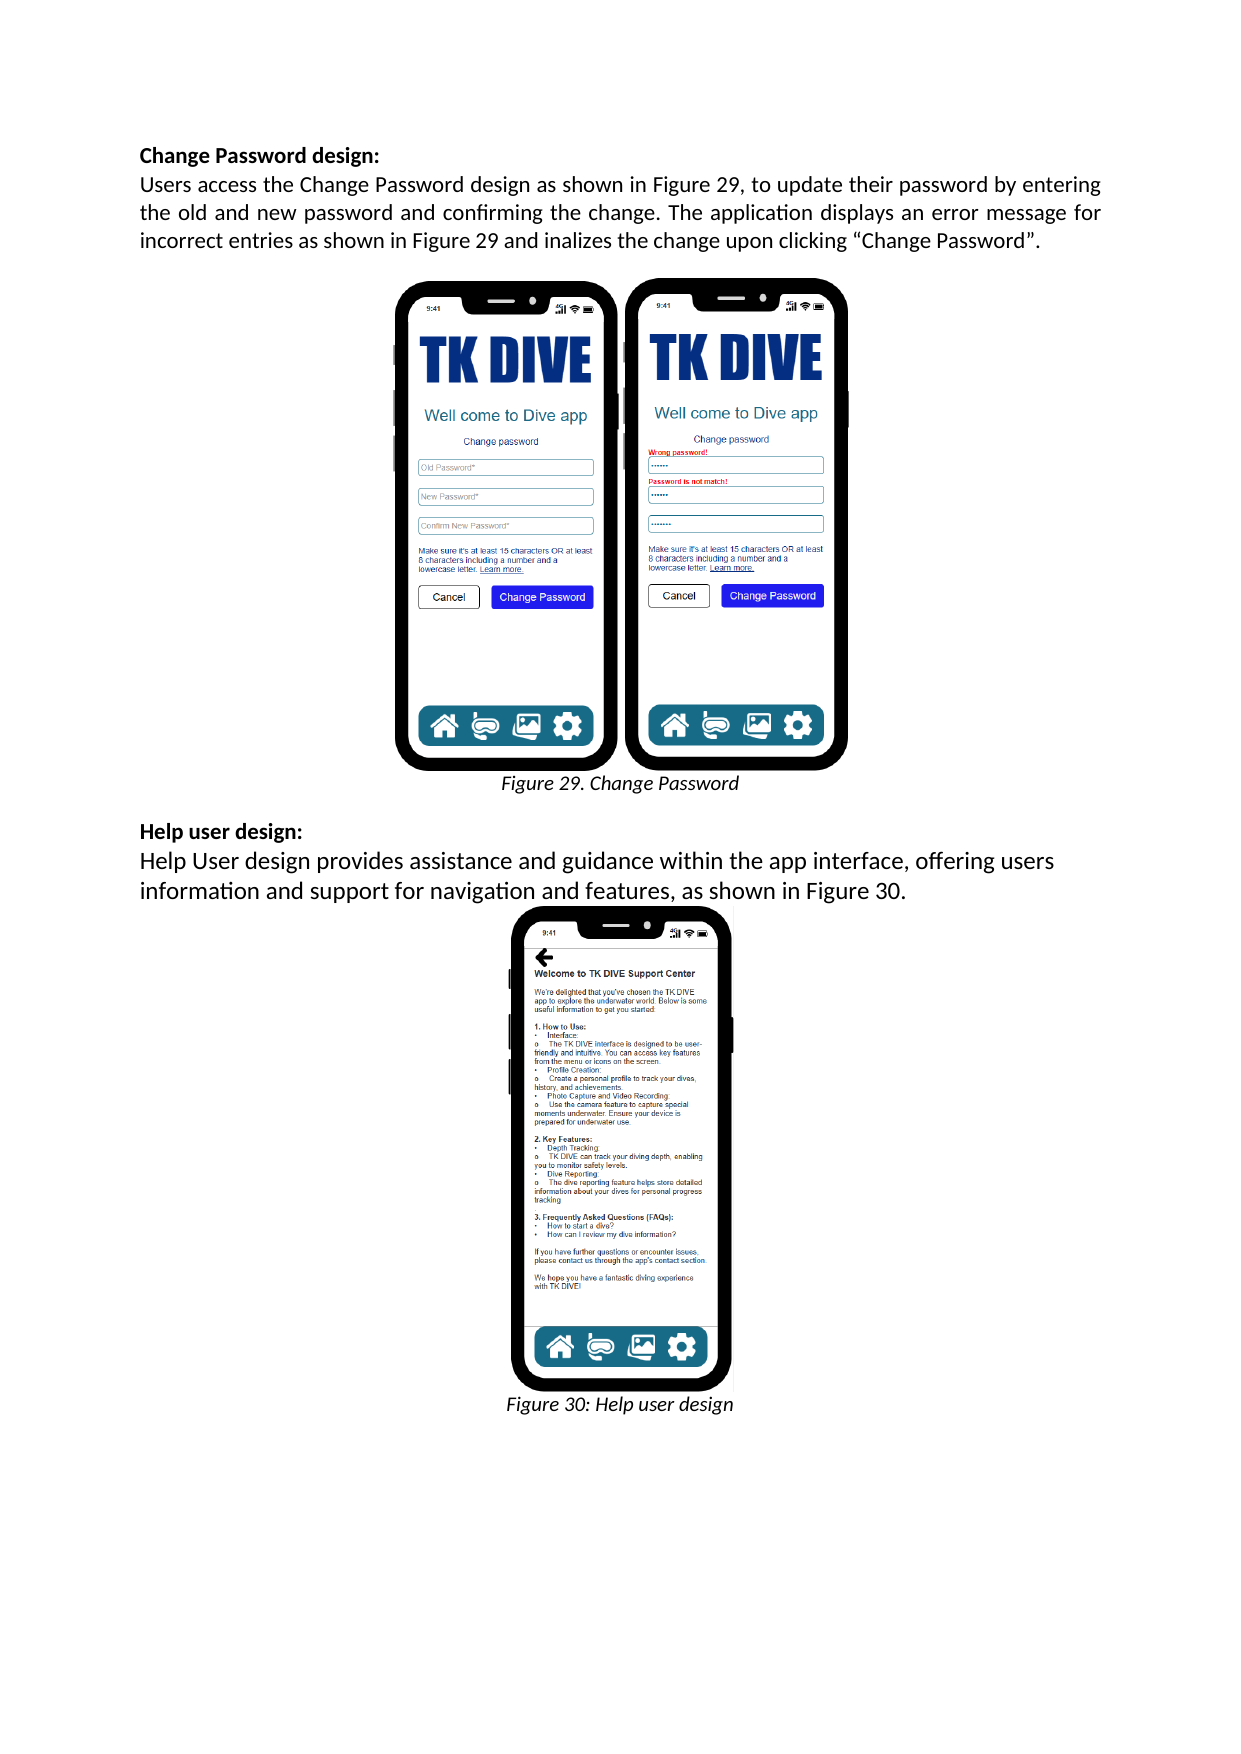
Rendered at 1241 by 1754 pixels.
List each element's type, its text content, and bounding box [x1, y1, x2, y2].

text Users access the Change Password design as shown in Figure 29, to update their password by entering the old and new password and confirming the change. The application displays an error message for incorrect entries as shown in Figure 29 and inalizes the change upon clicking “Change Password”. [139, 170, 1103, 254]
picture [623, 278, 849, 771]
text Help user design: [139, 817, 1103, 845]
picture [508, 906, 734, 1392]
picture [393, 281, 619, 771]
text Help User design provides assistance and guidance within the app interface, offering users information and support for navigation and features, as shown in Figure 30. [139, 845, 1103, 906]
text Change Password design: [139, 142, 1103, 170]
text Figure 30: Help user design [139, 1392, 1103, 1417]
text Figure 29. Change Password [139, 771, 1103, 796]
